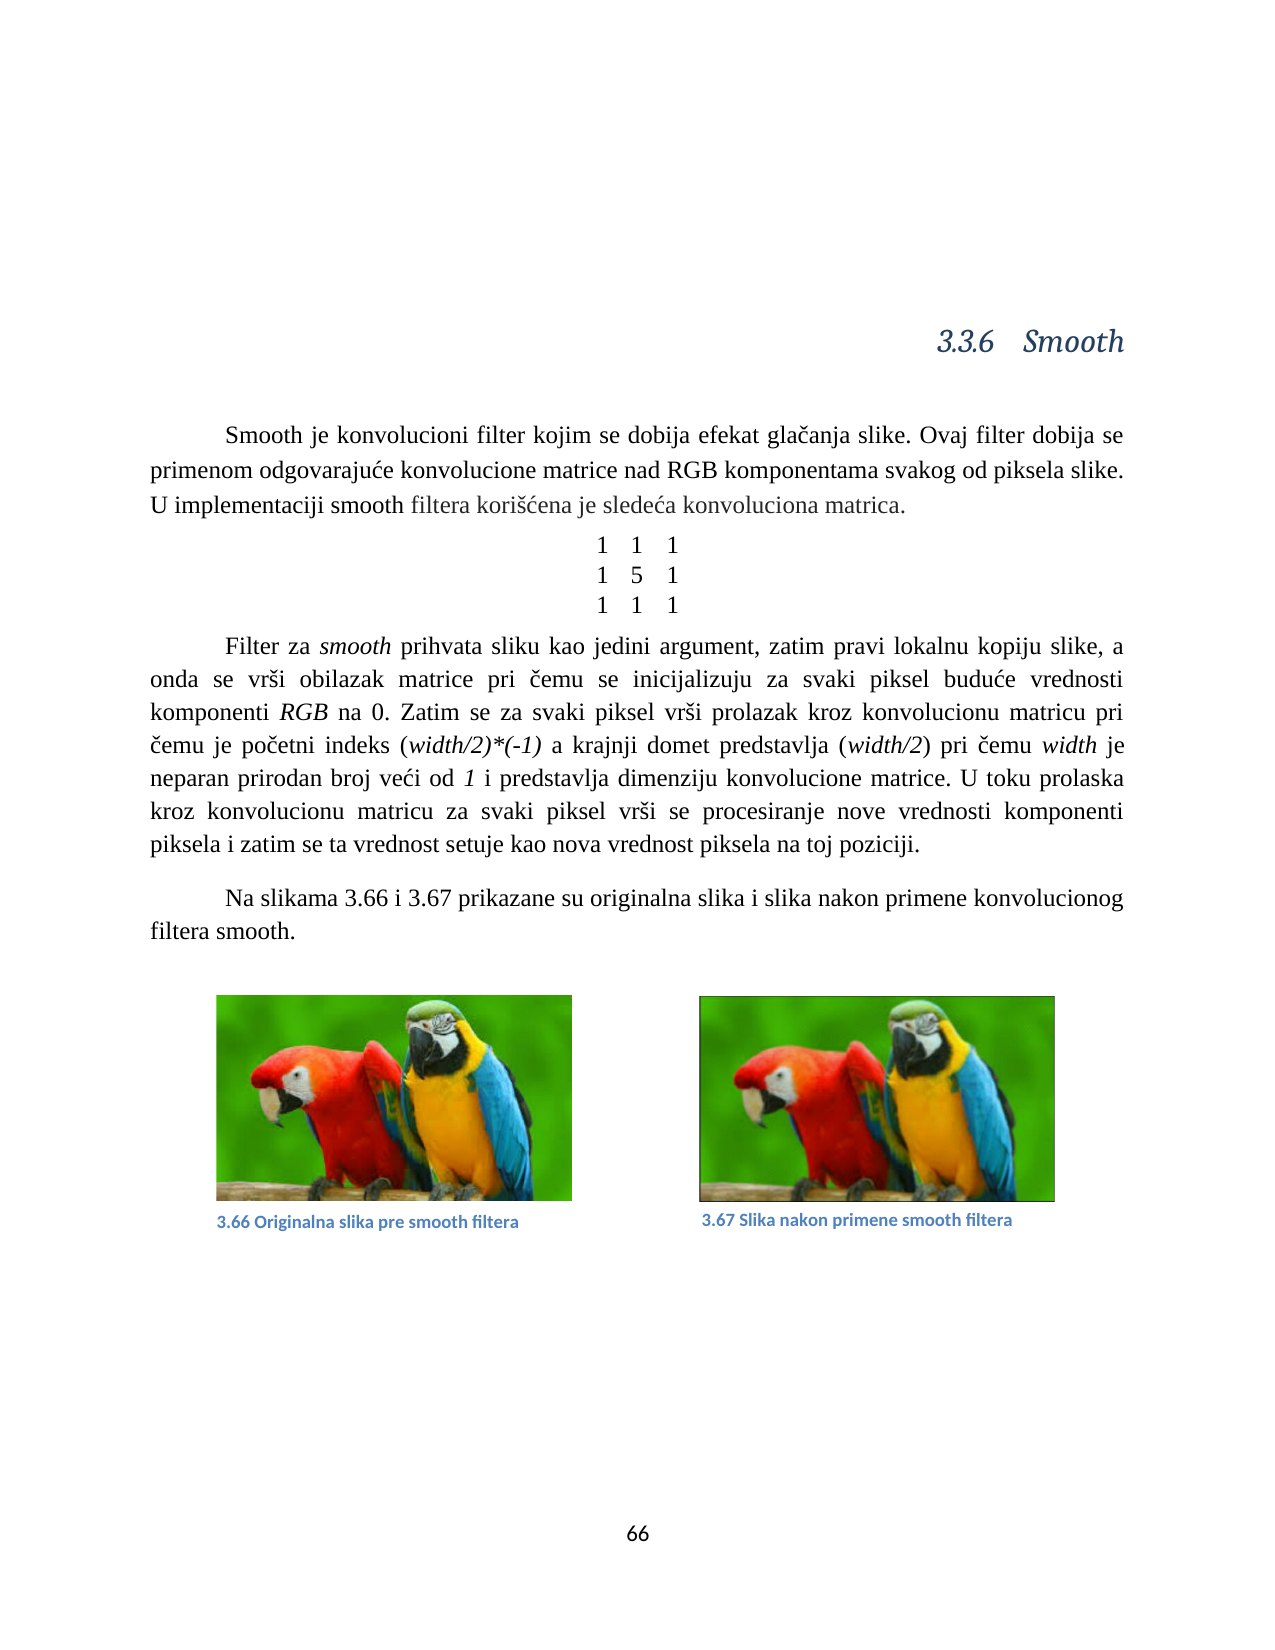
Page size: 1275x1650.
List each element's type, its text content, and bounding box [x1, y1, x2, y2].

text Filter za smooth prihvata sliku kao jedini argument, zatim pravi lokalnu kopiju slike, a onda se vrši obilazak matrice pri čemu se inicijalizuju za svaki piksel buduće vrednosti komponenti RGB na 0. Zatim se za svaki piksel vrši prolazak kroz konvolucionu matricu pri čemu je početni indeks (width/2)*(-1) a krajnji domet predstavlja (width/2) pri čemu width je neparan prirodan broj veći od 1 i predstavlja dimenziju konvolucione matrice. U toku prolaska kroz konvolucionu matricu za svaki piksel vrši se procesiranje nove vrednosti komponenti piksela i zatim se ta vrednost setuje kao nova vrednost piksela na toj poziciji. [150, 631, 1125, 858]
text Smooth je konvolucioni filter kojim se dobija efekat glačanja slike. Ovaj filter dobija se primenom odgovarajuće konvolucione matrice nad RGB komponentama svakog od piksela slike. U implementaciji smooth filtera korišćena je sledeća konvoluciona matrica. [150, 379, 1125, 519]
picture [216, 995, 572, 1201]
subtitle 3.3.6 Smooth [150, 323, 1125, 361]
picture [699, 996, 1055, 1202]
text Na slikama 3.66 i 3.67 prikazane su originalna slika i slika nakon primene konvolucionog filtera smooth. [150, 883, 1125, 945]
